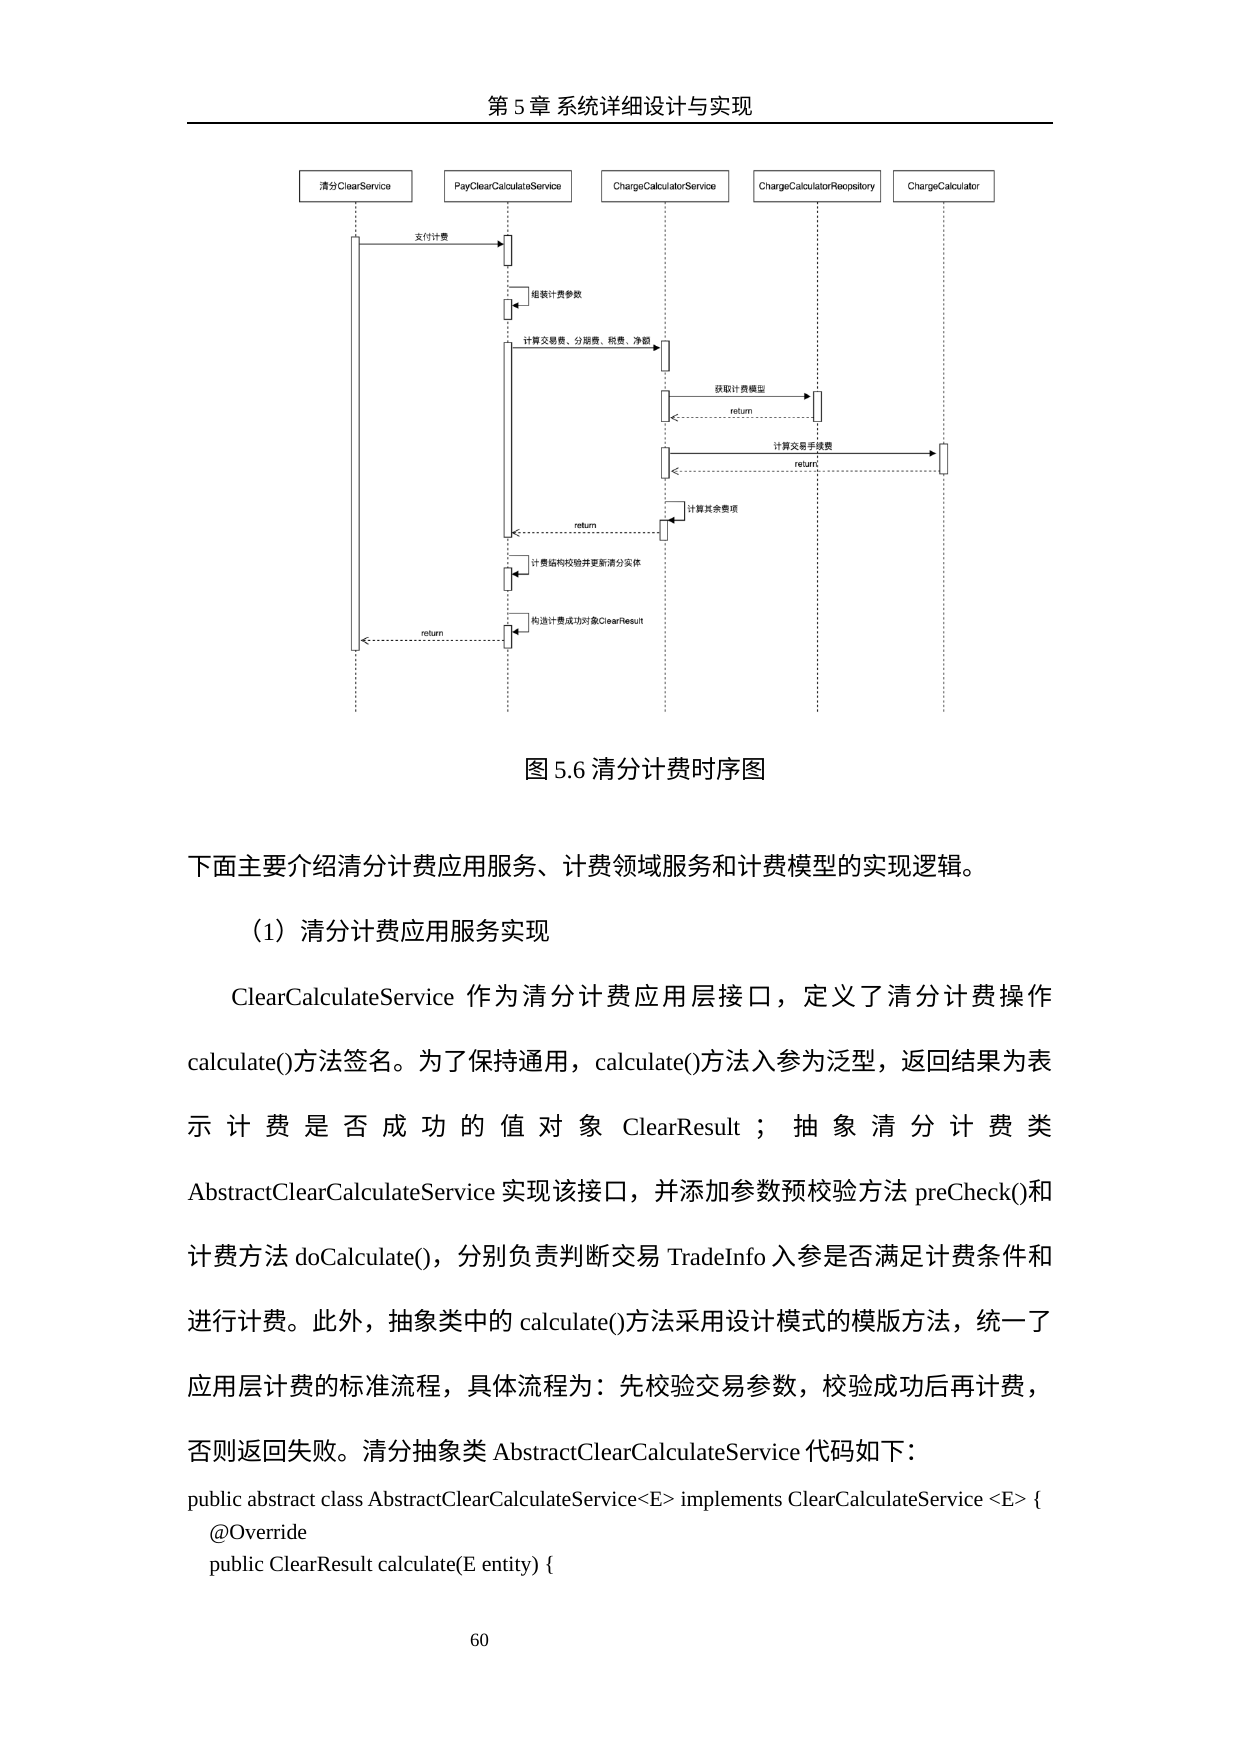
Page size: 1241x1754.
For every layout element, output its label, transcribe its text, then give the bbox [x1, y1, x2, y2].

text 下面主要介绍清分计费应用服务、计费领域服务和计费模型的实现逻辑。 [187, 832, 1053, 897]
picture [296, 159, 999, 713]
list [187, 1482, 1053, 1580]
list ClearCalculateService 作为清分计费应用层接口，定义了清分计费操作calculate()方法签名。为了保持通用，calculate()方法入参为泛型，返回结果为表示计费是否成功的值对象ClearResult；抽象清分计费类AbstractClearCalculateService实现该接口，并添加参数预校验方法preCheck()和计费方法doCalculate()，分别负责判断交易TradeInfo入参是否满足计费条件和进行计费。此外，抽象类中的calculate()方法采用设计模式的模版方法，统一了应用层计费的标准流程，具体流程为：先校验交易参数，校验成功后再计费，否则返回失败。清分抽象类AbstractClearCalculateService代码如下： [187, 962, 1053, 1482]
list 清分计费应用服务实现 [187, 897, 1053, 962]
